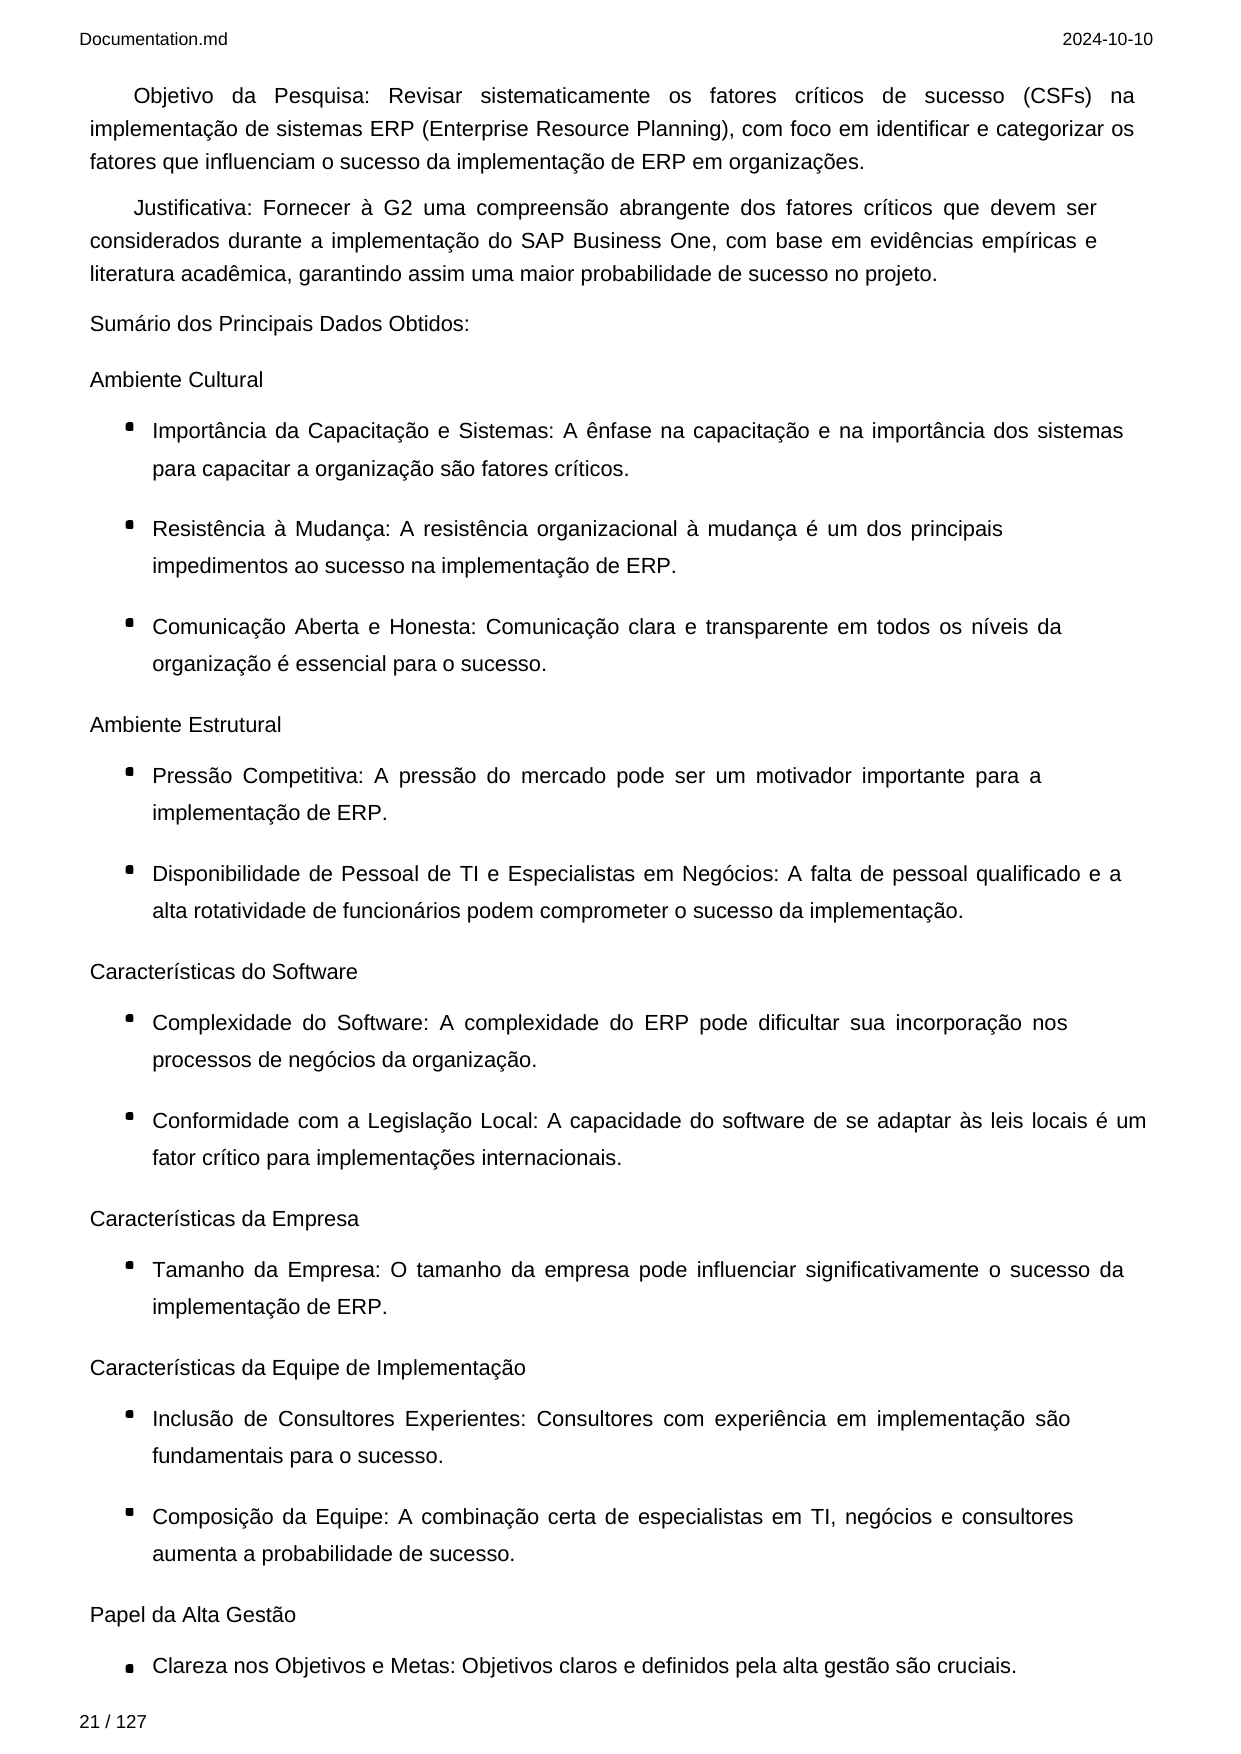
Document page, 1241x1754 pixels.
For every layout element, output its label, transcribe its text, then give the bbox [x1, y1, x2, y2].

text 21 / 127 [79, 1711, 1161, 1732]
text Comunicação Aberta e Honesta: Comunicação clara e transparente em todos os níveis da organização é essencial para o sucesso. [152, 614, 1063, 676]
picture [125, 1410, 134, 1418]
text Sumário dos Principais Dados Obtidos: [89, 310, 1161, 336]
text Tamanho da Empresa: O tamanho da empresa pode influenciar significativamente o sucesso da implementação de ERP. [152, 1257, 1126, 1319]
picture [125, 520, 134, 529]
text Objetivo da Pesquisa: Revisar sistematicamente os fatores críticos de sucesso (CSFs) na implementação de sistemas ERP (Enterprise Resource Planning), com foco em identificar e categorizar os fatores que influenciam o sucesso da implementação de ERP em organizações. [89, 83, 1136, 174]
text Conformidade com a Legislação Local: A capacidade do software de se adaptar às leis locais é um fator crítico para implementações internacionais. [152, 1108, 1149, 1170]
text Ambiente Cultural [89, 367, 1161, 393]
picture [125, 1014, 134, 1022]
text Justificativa: Fornecer à G2 uma compreensão abrangente dos fatores críticos que devem ser considerados durante a implementação do SAP Business One, com base em evidências empíricas e literatura acadêmica, garantindo assim uma maior probabilidade de sucesso no projeto. [89, 194, 1099, 286]
text Importância da Capacitação e Sistemas: A ênfase na capacitação e na importância dos sistemas para capacitar a organização são fatores críticos. [152, 418, 1126, 481]
text Resistência à Mudança: A resistência organizacional à mudança é um dos principais impedimentos ao sucesso na implementação de ERP. [152, 516, 1005, 578]
picture [125, 422, 134, 431]
text Documentation.md 2024-10-10 [79, 28, 1161, 49]
text Disponibilidade de Pessoal de TI e Especialistas em Negócios: A falta de pessoal qualificado e a alta rotatividade de funcionários podem comprometer o sucesso da implementação. [152, 861, 1124, 923]
picture [125, 1664, 134, 1673]
picture [125, 1261, 134, 1269]
picture [125, 767, 134, 776]
text Características do Software [89, 959, 1161, 984]
text Ambiente Estrutural [89, 712, 1161, 737]
picture [125, 618, 134, 627]
text Composição da Equipe: A combinação certa de especialistas em TI, negócios e consultores aumenta a probabilidade de sucesso. [152, 1504, 1076, 1566]
text Pressão Competitiva: A pressão do mercado pode ser um motivador importante para a implementação de ERP. [152, 763, 1042, 825]
text Papel da Alta Gestão [89, 1602, 1161, 1627]
picture [125, 865, 134, 874]
picture [125, 1112, 134, 1120]
text Inclusão de Consultores Experientes: Consultores com experiência em implementação são fundamentais para o sucesso. [152, 1406, 1072, 1468]
text Clareza nos Objetivos e Metas: Objetivos claros e definidos pela alta gestão são cruciais. [152, 1653, 1161, 1678]
picture [125, 1508, 134, 1516]
text Complexidade do Software: A complexidade do ERP pode dificultar sua incorporação nos processos de negócios da organização. [152, 1010, 1069, 1072]
text Características da Equipe de Implementação [89, 1355, 1161, 1380]
text Características da Empresa [89, 1206, 1161, 1231]
